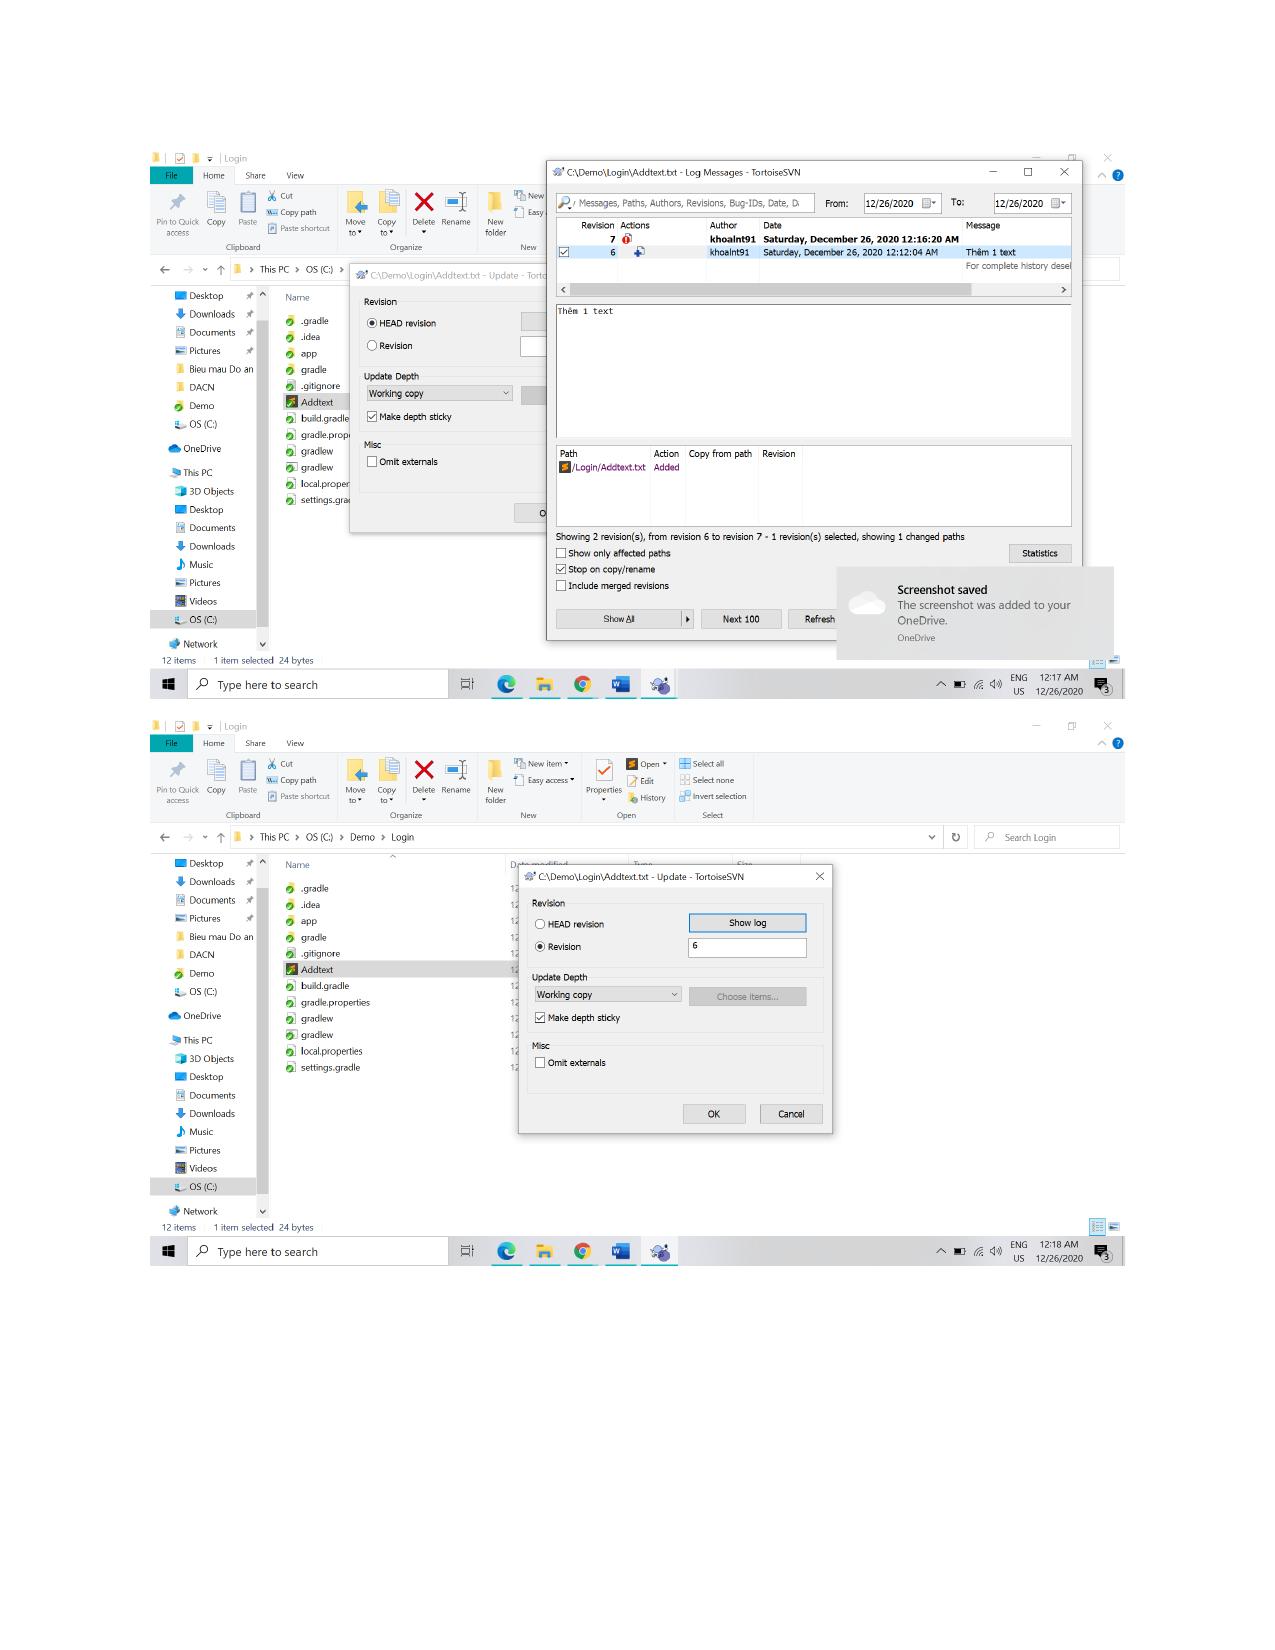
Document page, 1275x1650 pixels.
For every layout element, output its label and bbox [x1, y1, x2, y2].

picture [150, 717, 1125, 1266]
picture [150, 150, 1125, 699]
